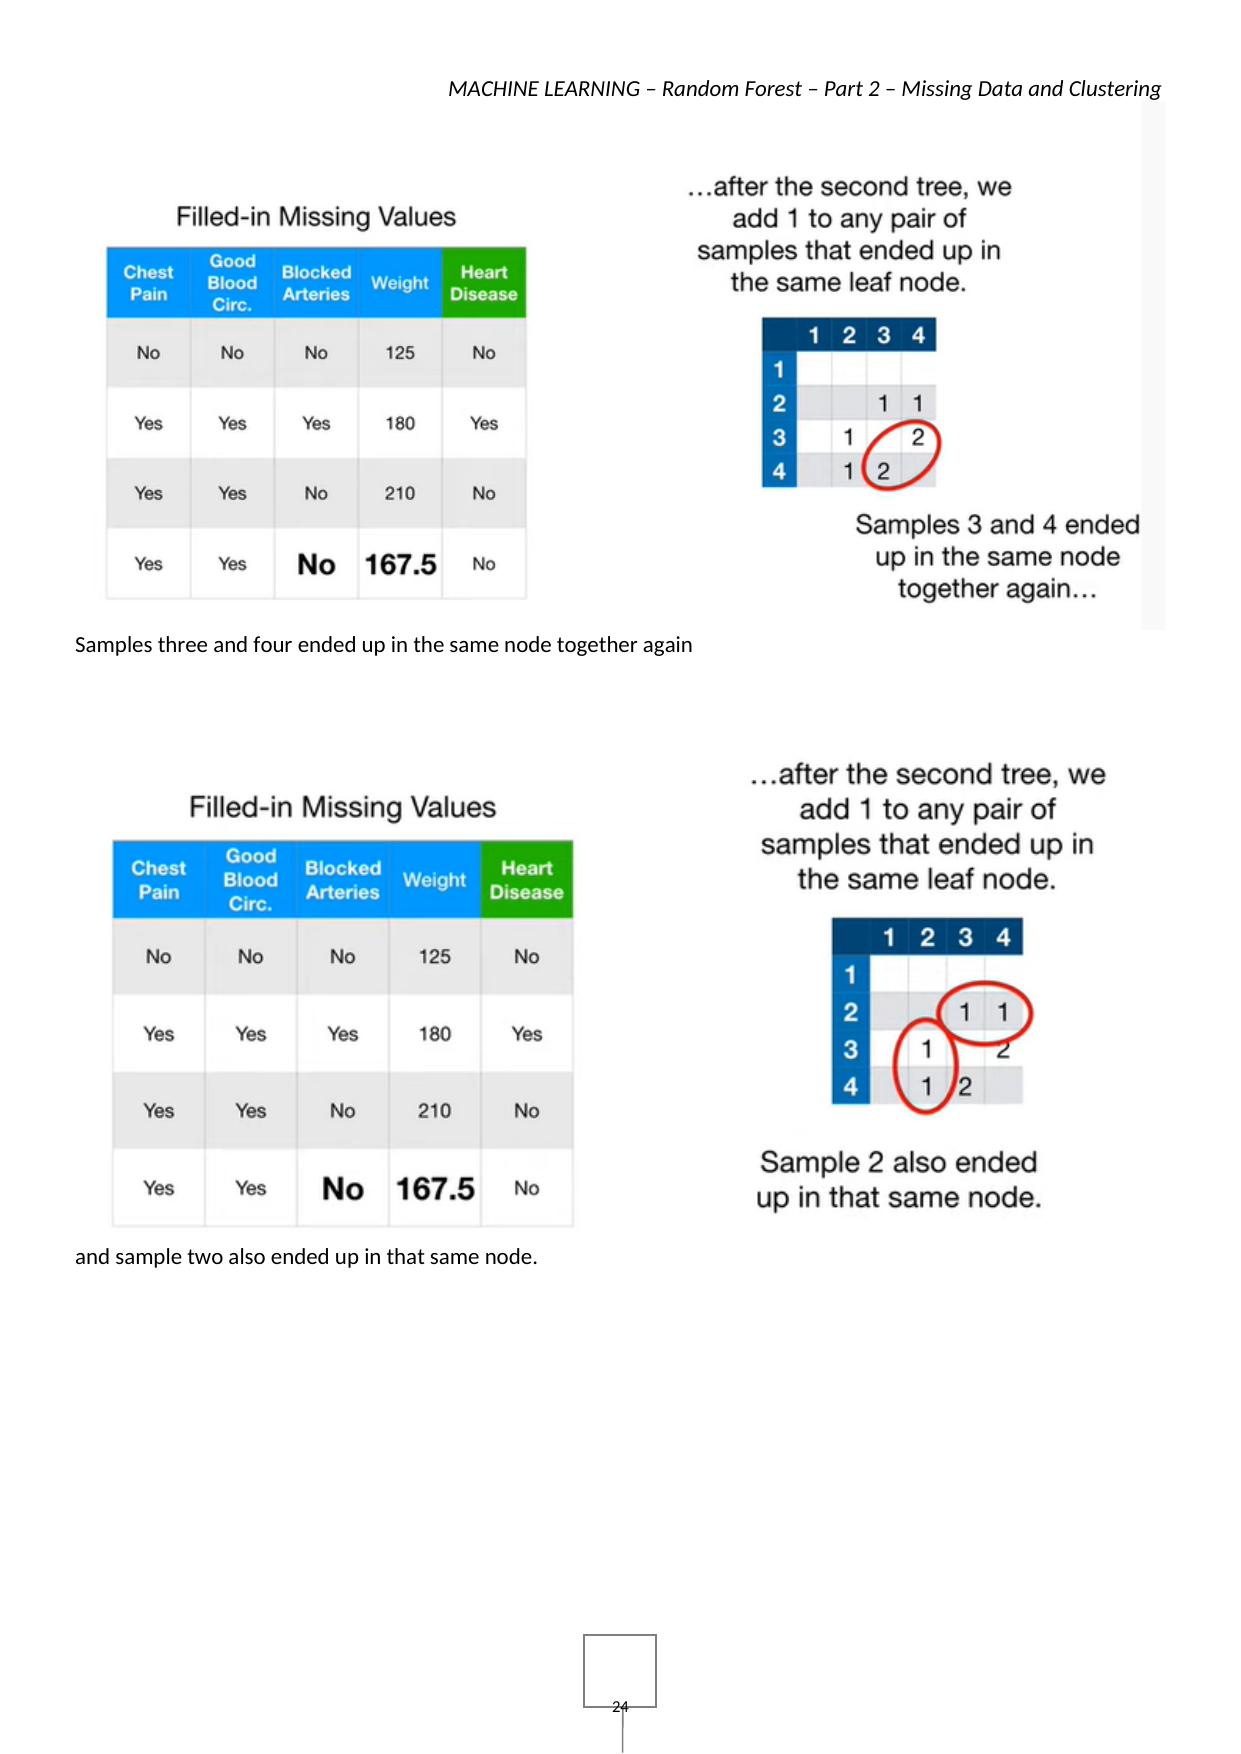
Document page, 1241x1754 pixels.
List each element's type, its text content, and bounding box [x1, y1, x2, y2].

picture [75, 685, 1147, 1242]
text and sample two also ended up in that same node. [75, 1242, 1165, 1270]
picture [75, 101, 1166, 630]
text Samples three and four ended up in the same node together again [75, 630, 1165, 658]
